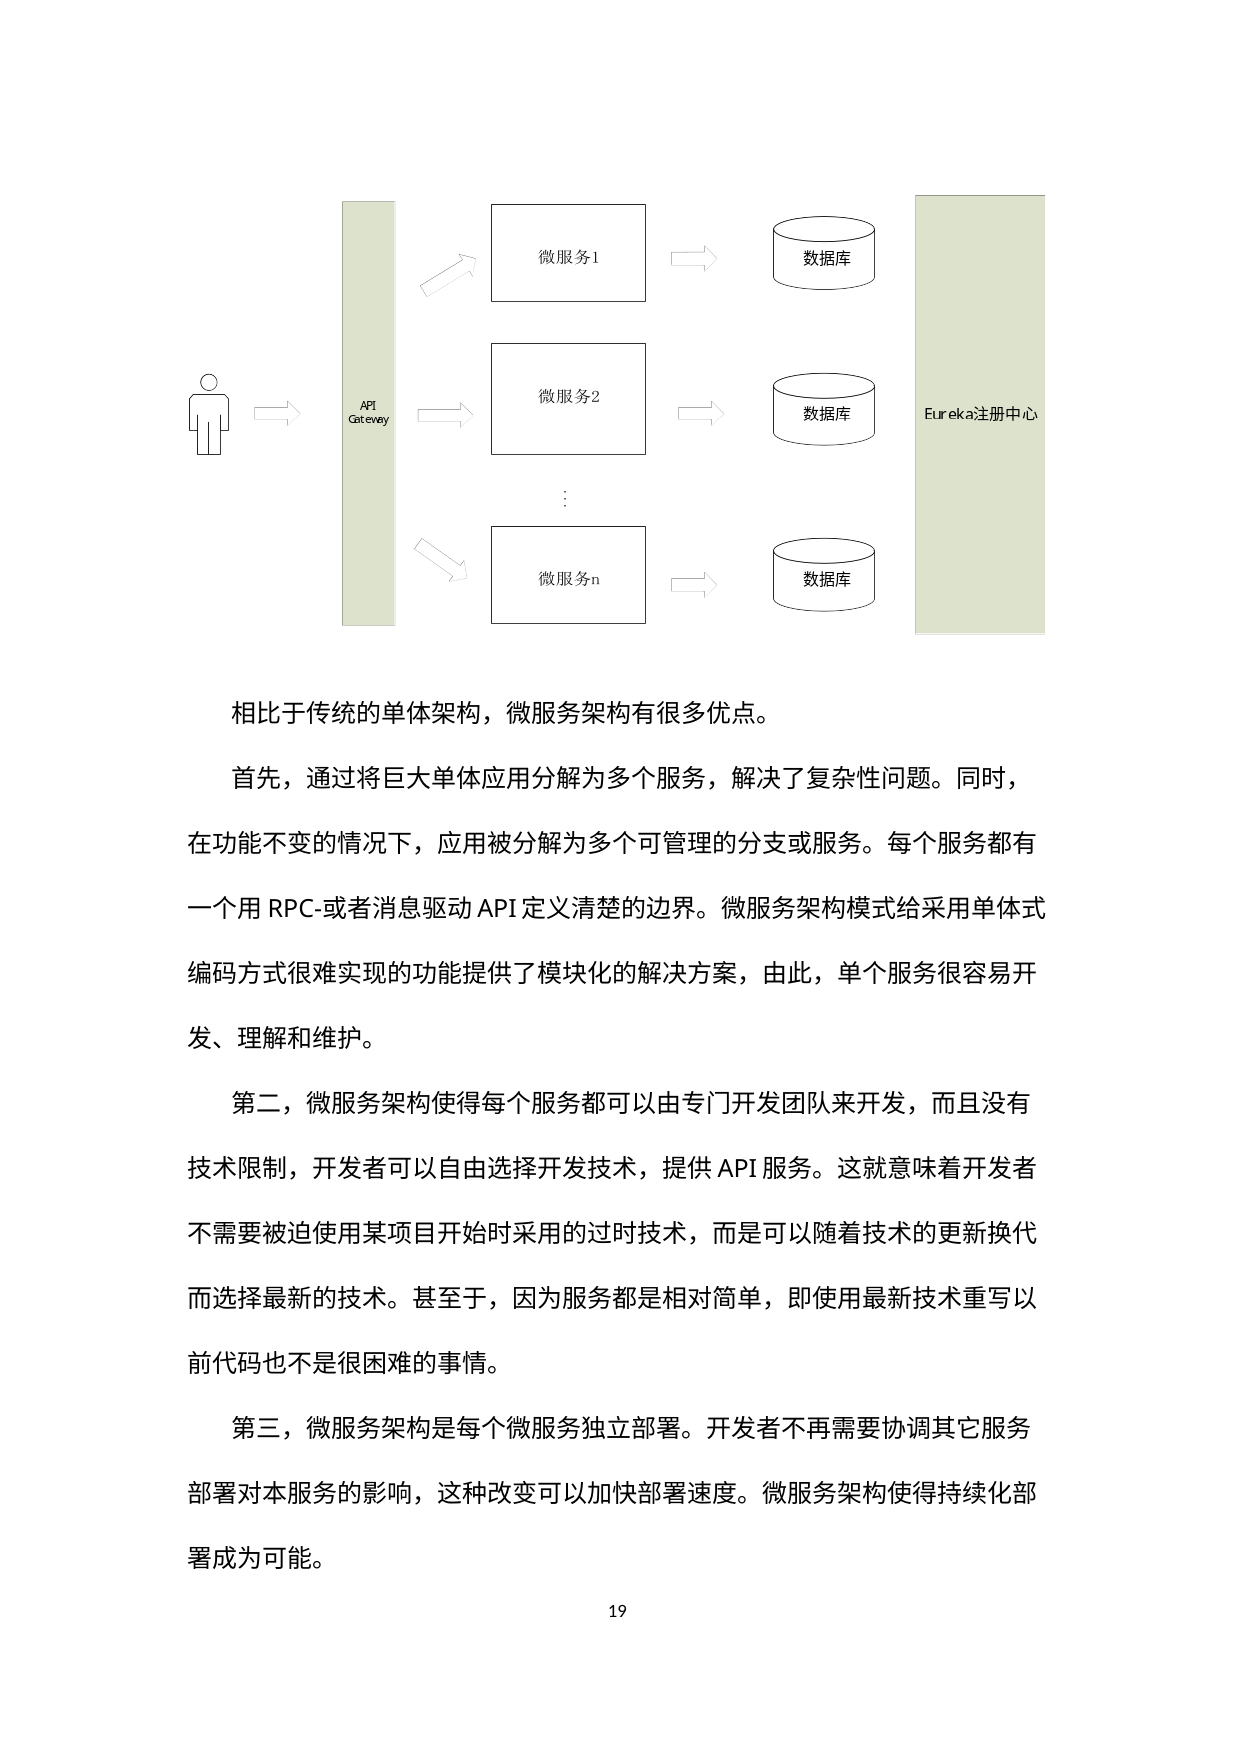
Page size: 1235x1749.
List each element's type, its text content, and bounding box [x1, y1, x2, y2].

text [187, 744, 1047, 1589]
text 相比于传统的单体架构，微服务架构有很多优点。 [187, 159, 1047, 744]
